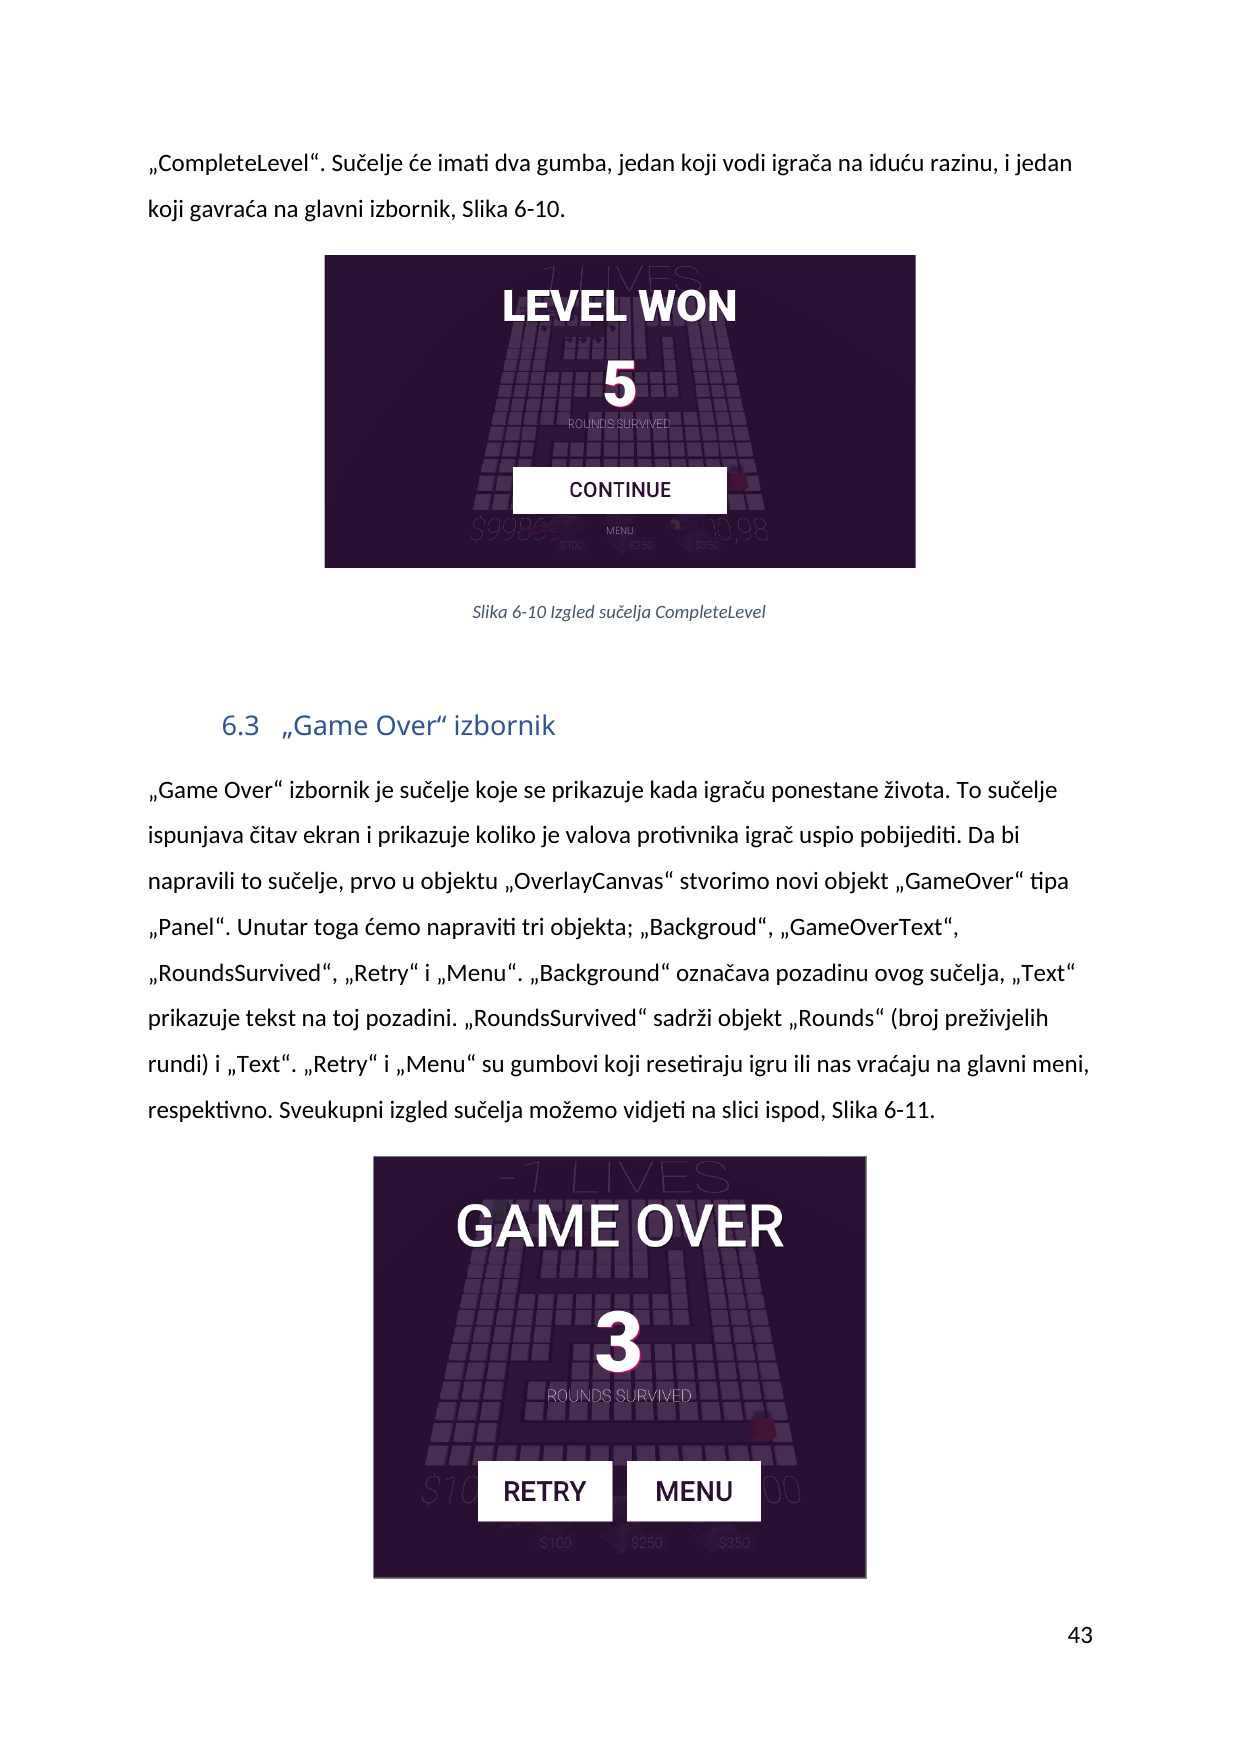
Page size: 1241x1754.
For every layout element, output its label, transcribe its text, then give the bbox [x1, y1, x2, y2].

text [148, 148, 1093, 224]
picture [324, 255, 916, 568]
text „Game Over“ izbornik je sučelje koje se prikazuje kada igraču ponestane života. To sučelje ispunjava čitav ekran i prikazuje koliko je valova protivnika igrač uspio pobijediti. Da bi napravili to sučelje, prvo u objektu „OverlayCanvas“ stvorimo novi objekt „GameOver“ tipa „Panel“. Unutar toga ćemo napraviti tri objekta; „Backgroud“, „GameOverText“, „RoundsSurvived“, „Retry“ i „Menu“. „Background“ označava pozadinu ovog sučelja, „Text“ prikazuje tekst na toj pozadini. „RoundsSurvived“ sadrži objekt „Rounds“ (broj preživjelih rundi) i „Text“. „Retry“ i „Menu“ su gumbovi koji resetiraju igru ili nas vraćaju na glavni meni, respektivno. Sveukupni izgled sučelja možemo vidjeti na slici ispod, Slika 6-11. [148, 774, 1093, 1124]
text Slika 6-10 Izgled sučelja CompleteLevel [148, 600, 1093, 623]
subtitle „Game Over“ izbornik [221, 706, 1093, 743]
picture [373, 1156, 867, 1579]
